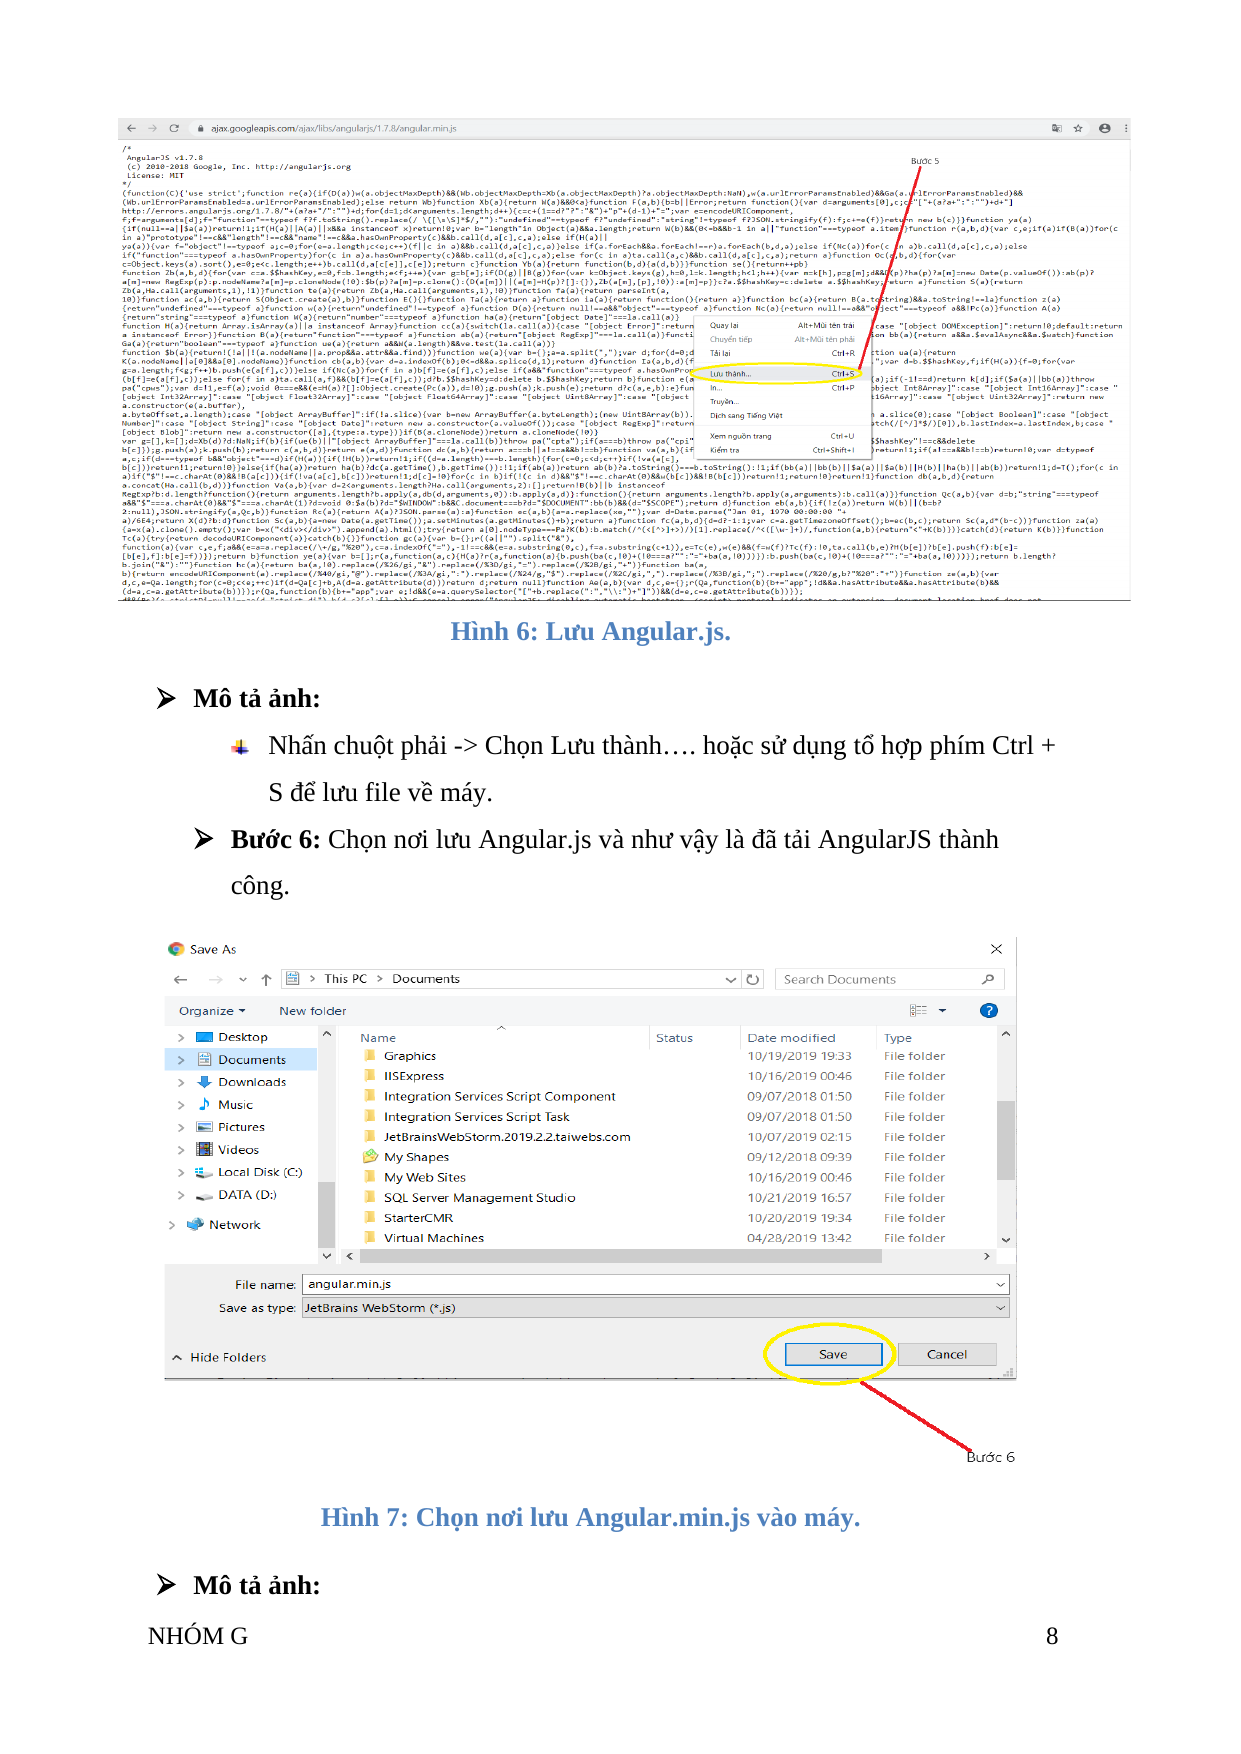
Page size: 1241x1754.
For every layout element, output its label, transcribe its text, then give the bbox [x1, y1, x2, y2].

picture [231, 738, 249, 755]
list Mô tả ảnh: [156, 1569, 1063, 1600]
list Nhấn chuột phải -> Chọn Lưu thành…. hoặc sử dụng tổ hợp phím Ctrl + S để lưu file về máy. [231, 729, 1063, 807]
text Hình 7: Chọn nơi lưu Angular.min.js vào máy. [118, 1501, 1063, 1532]
picture [118, 118, 1131, 601]
list Bước 6: Chọn nơi lưu Angular.js và như vậy là đã tải AngularJS thành công. [193, 823, 1063, 901]
picture [164, 937, 1017, 1487]
list Mô tả ảnh: [156, 682, 1063, 714]
text Hình 6: Lưu Angular.js. [118, 615, 1063, 646]
